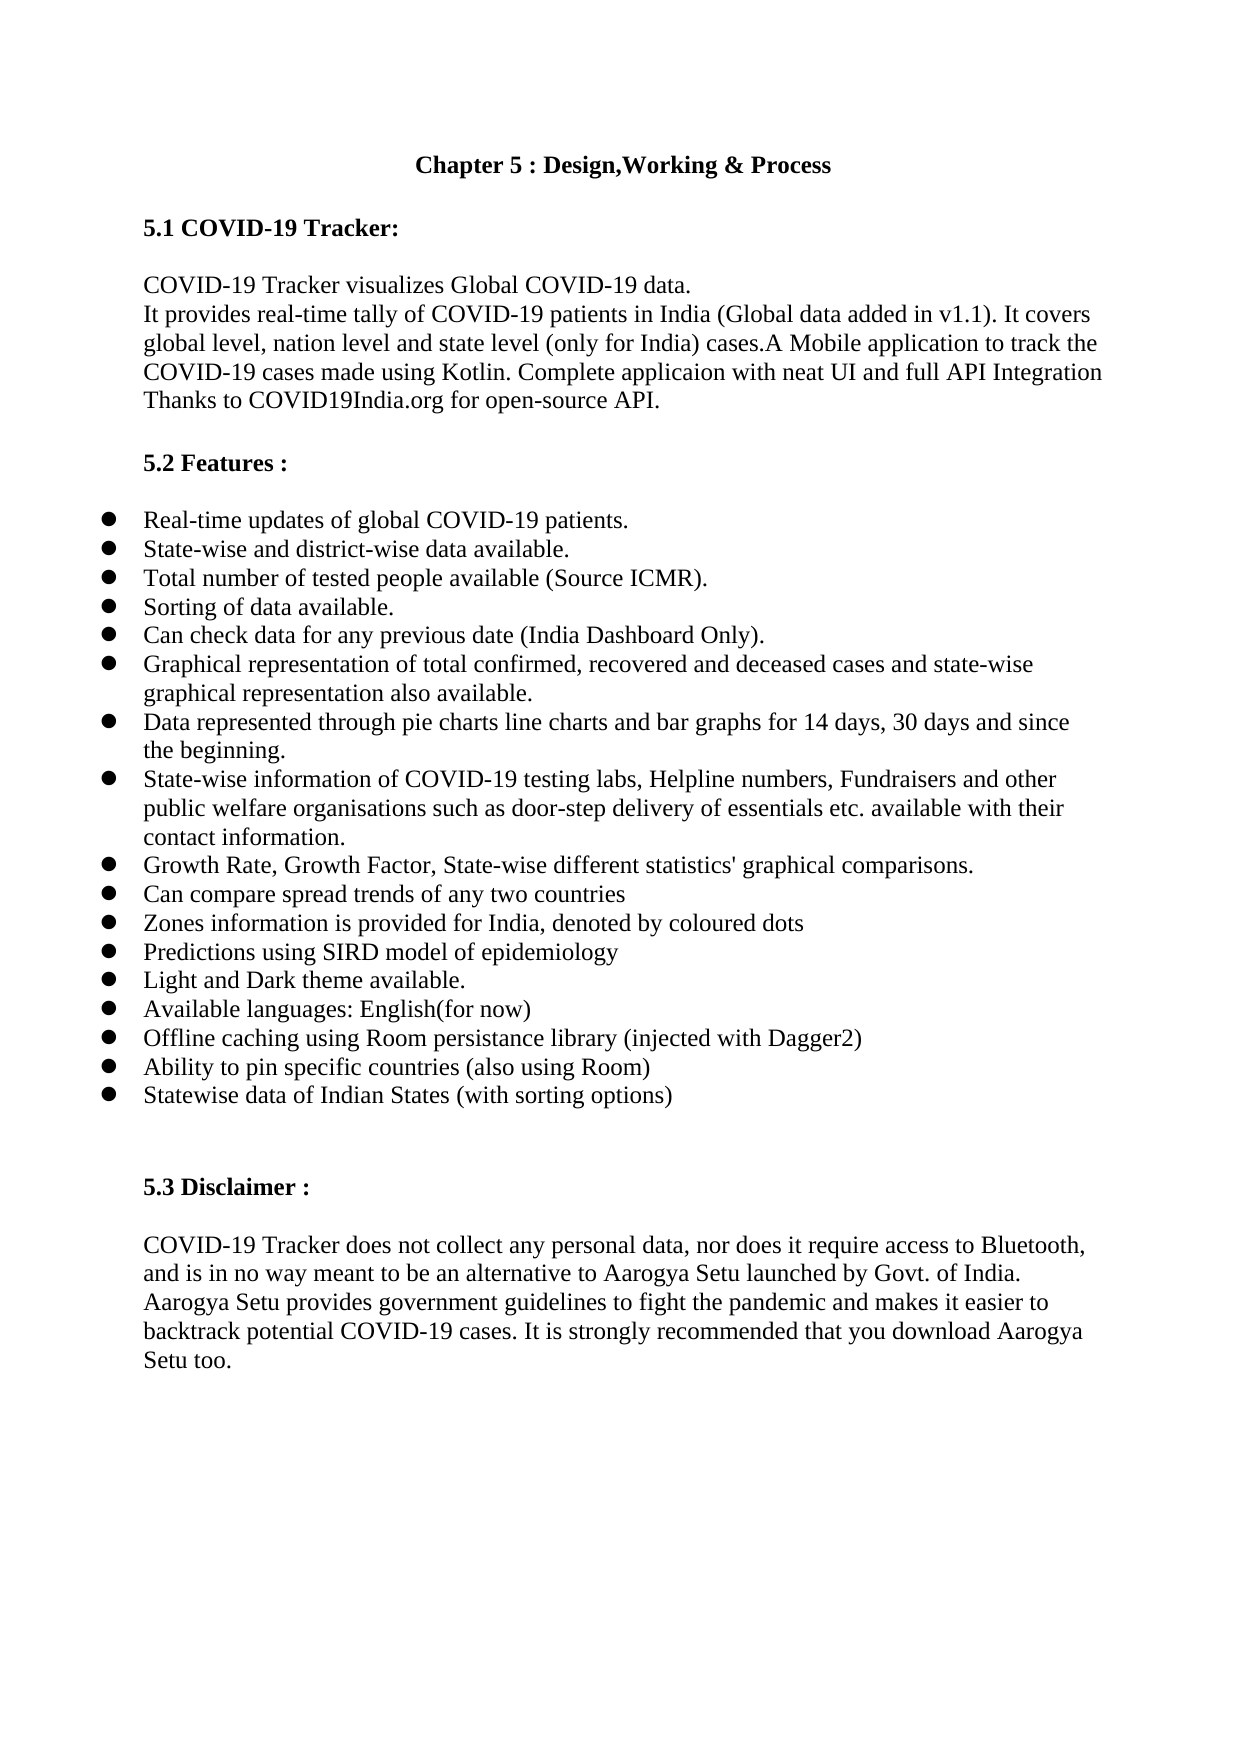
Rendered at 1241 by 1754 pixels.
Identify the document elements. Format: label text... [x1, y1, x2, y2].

list State-wise and district-wise data available. [99, 534, 1103, 563]
list Light and Dark theme available. [99, 966, 1103, 994]
text 5.2 Features : [143, 448, 1103, 477]
list Available languages: English(for now) [99, 994, 1103, 1023]
list Statewise data of Indian States (with sorting options) [99, 1081, 1103, 1109]
text COVID-19 Tracker visualizes Global COVID-19 data. [143, 270, 1103, 299]
list Total number of tested people available (Source ICMR). [99, 563, 1103, 592]
text COVID-19 Tracker does not collect any personal data, nor does it require access to Bluetooth, and is in no way meant to be an alternative to Aarogya Setu launched by Govt. of India. Aarogya Setu provides government guidelines to fight the pandemic and makes it easier to backtrack potential COVID-19 cases. It is strongly recommended that you download Aarogya Setu too. [143, 1230, 1103, 1373]
list Offline caching using Room persistance library (injected with Dagger2) [99, 1023, 1103, 1052]
list Growth Rate, Growth Factor, State-wise different statistics' graphical comparisons. [99, 851, 1103, 879]
text 5.1 COVID-19 Tracker: [143, 213, 1103, 242]
list Graphical representation of total confirmed, recovered and deceased cases and state-wise graphical representation also available. [99, 649, 1103, 707]
list Sorting of data available. [99, 592, 1103, 621]
text 5.3 Disclaimer : [143, 1172, 1103, 1201]
list Can compare spread trends of any two countries [99, 879, 1103, 908]
list Data represented through pie charts line charts and bar graphs for 14 days, 30 days and since the beginning. [99, 707, 1103, 764]
list Zones information is provided for India, denoted by coloured dots [99, 908, 1103, 937]
list Real-time updates of global COVID-19 patients. [99, 506, 1103, 534]
list Can check data for any previous date (India Dashboard Only). [99, 621, 1103, 649]
text Chapter 5 : Design,Working & Process [143, 150, 1103, 179]
list Ability to pin specific countries (also using Room) [99, 1052, 1103, 1081]
list Predictions using SIRD model of epidemiology [99, 937, 1103, 966]
text It provides real-time tally of COVID-19 patients in India (Global data added in v1.1). It covers global level, nation level and state level (only for India) cases.A Mobile application to track the COVID-19 cases made using Kotlin. Complete applicaion with neat UI and full API Integration Thanks to COVID19India.org for open-source API. [143, 299, 1103, 414]
list State-wise information of COVID-19 testing labs, Helpline numbers, Fundraisers and other public welfare organisations such as door-step delivery of essentials etc. available with their contact information. [99, 764, 1103, 851]
